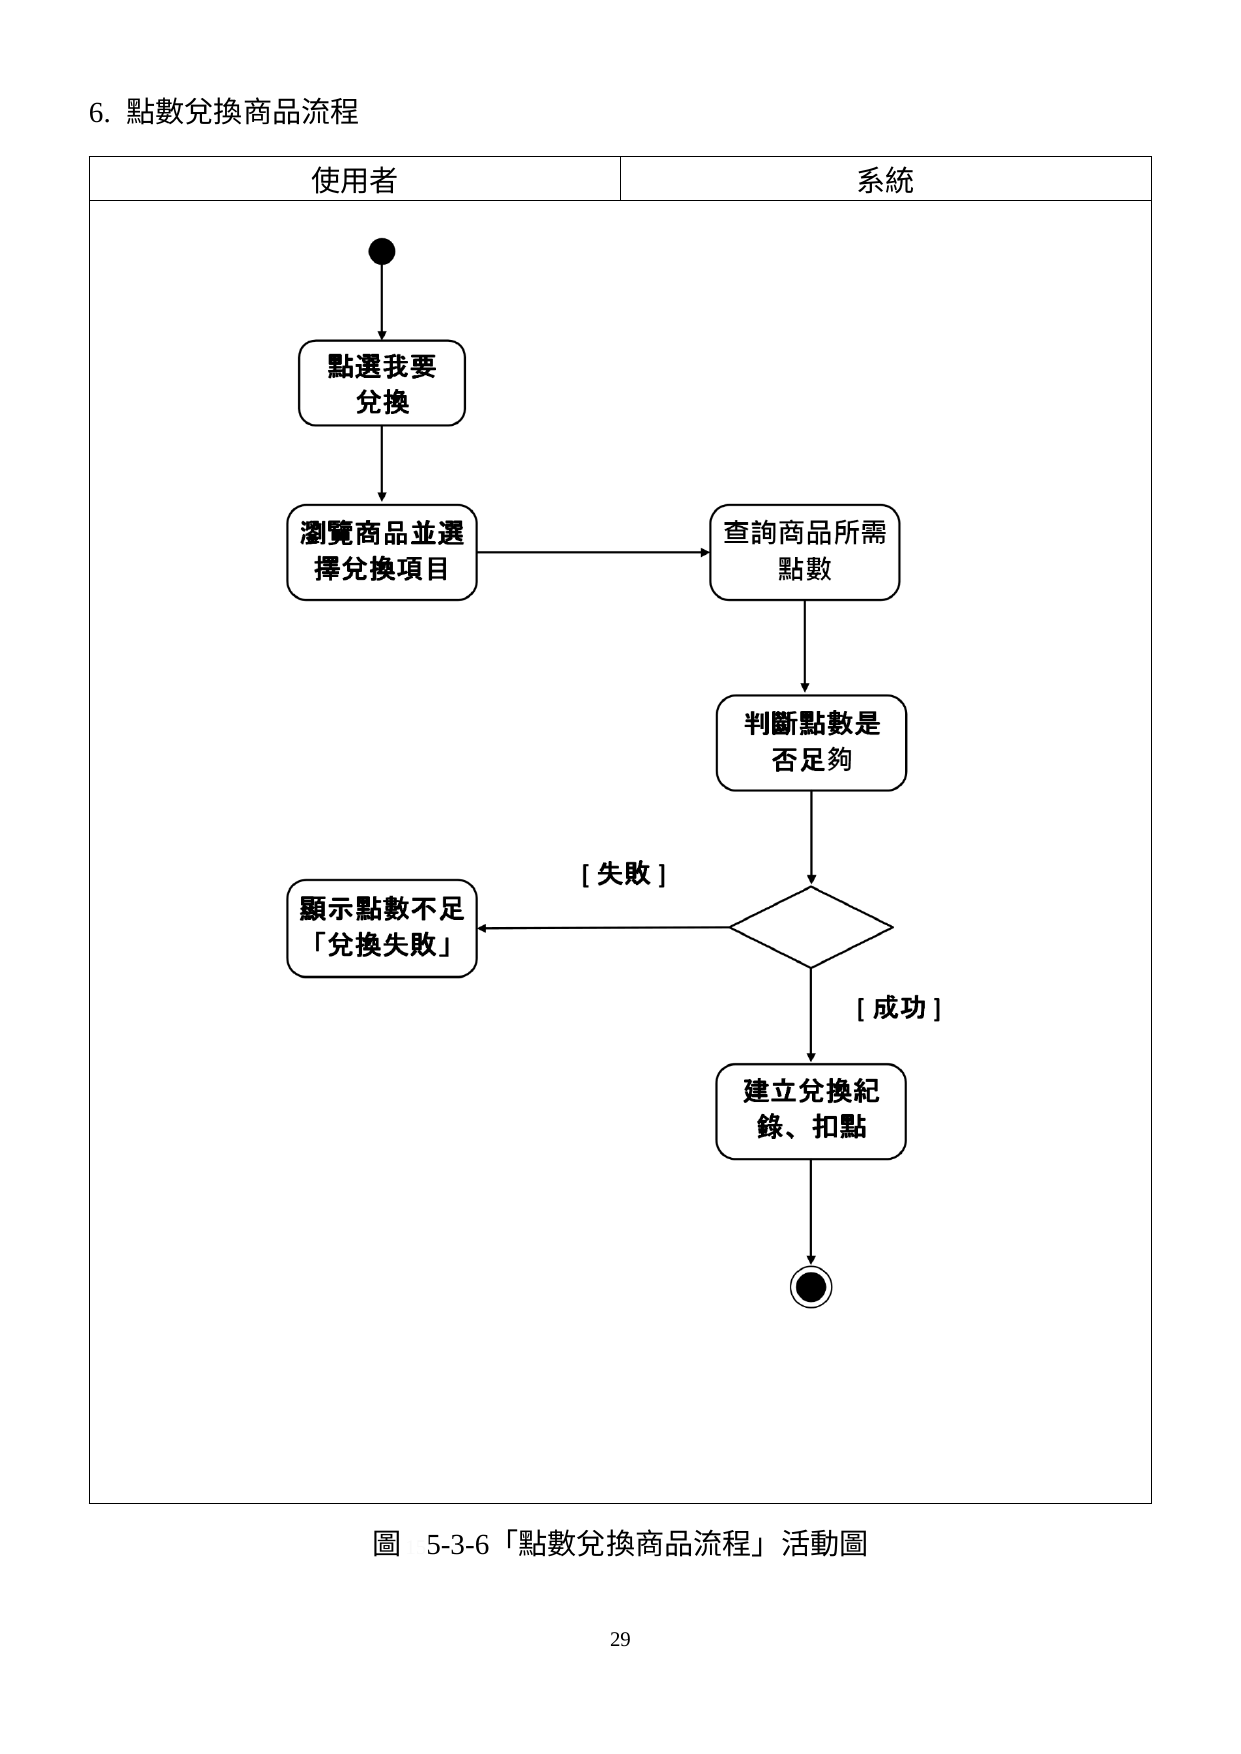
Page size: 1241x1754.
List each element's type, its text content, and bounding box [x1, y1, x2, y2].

text 圖155-3-6「點數兌換商品流程」活動圖 [89, 1504, 1152, 1579]
table_header 系統 [621, 157, 1151, 199]
table_cell [90, 201, 1151, 1503]
list 點數兌換商品流程 [89, 89, 1152, 131]
picture [280, 234, 960, 1313]
table_header 使用者 [90, 157, 620, 199]
